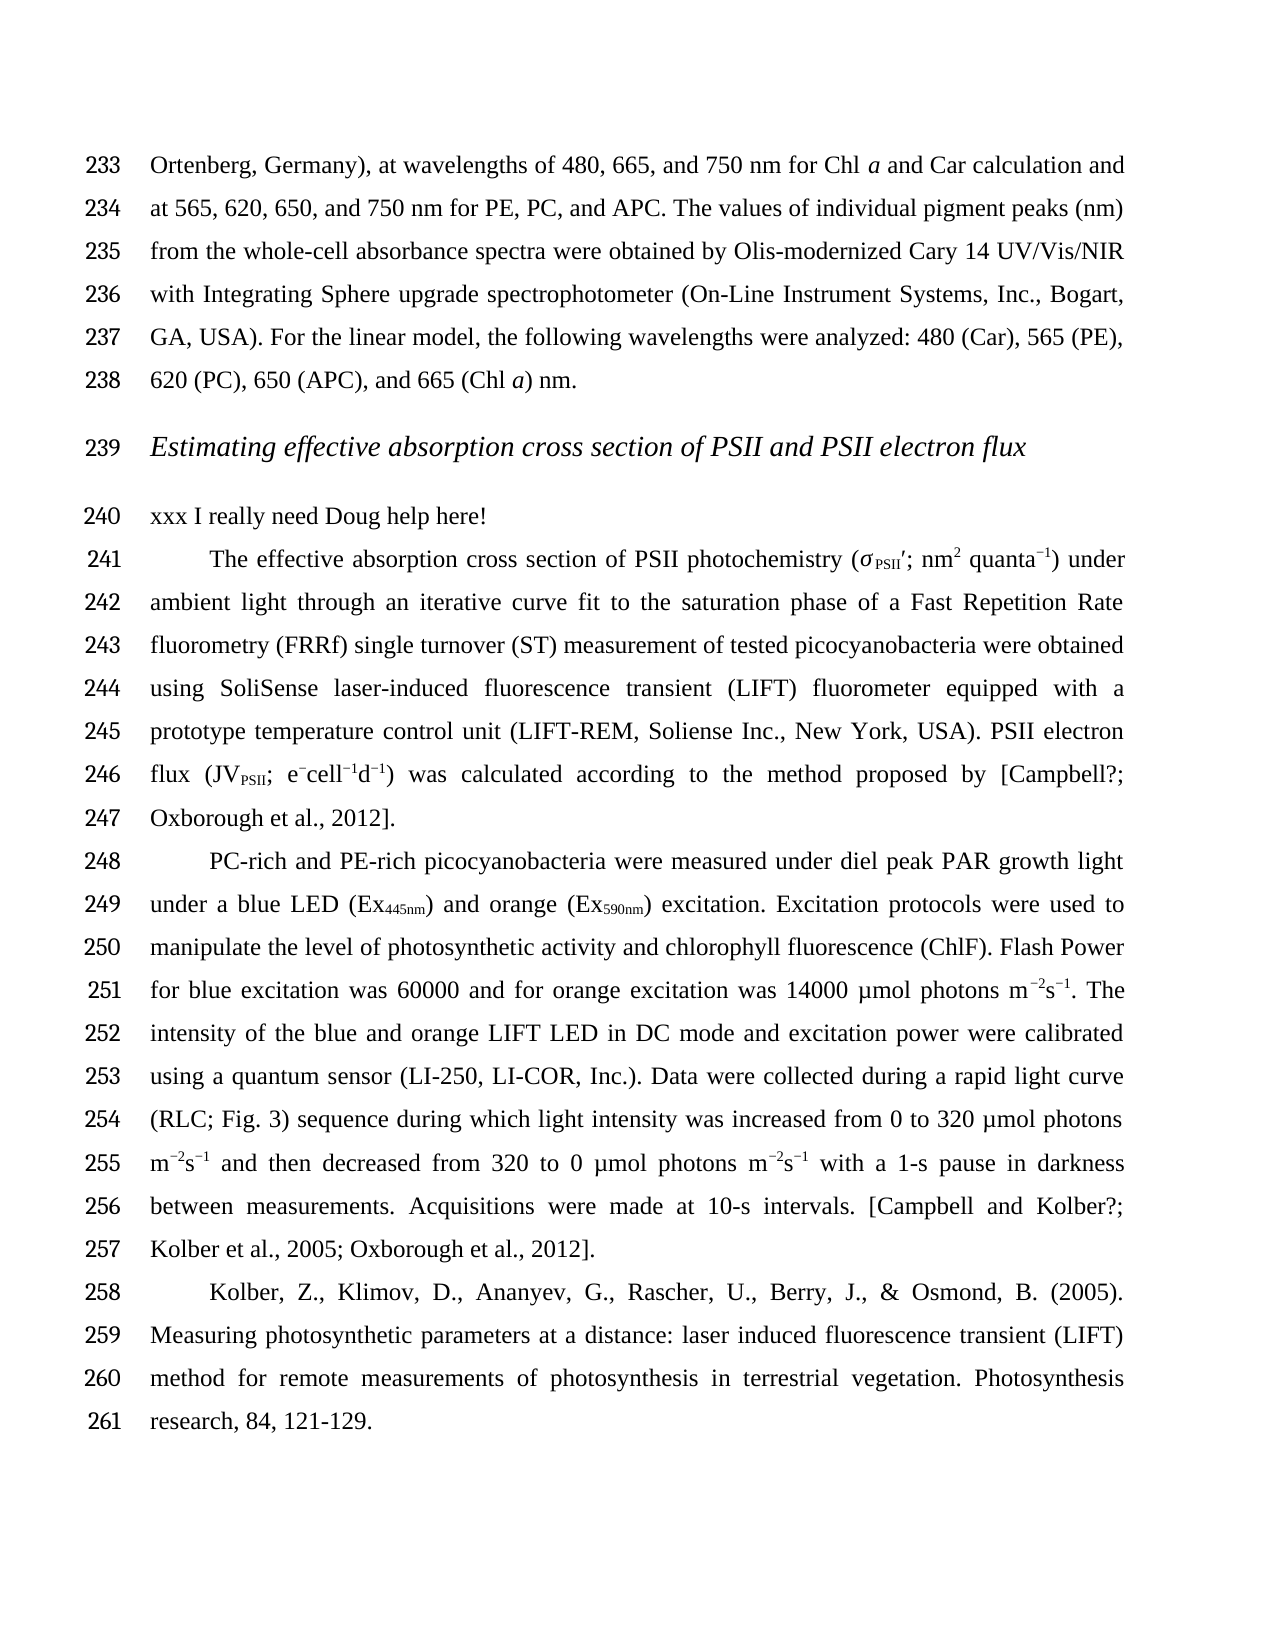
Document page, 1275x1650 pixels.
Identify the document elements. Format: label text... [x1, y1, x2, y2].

subtitle Estimating effective absorption cross section of PSII and PSII electron flux [150, 429, 1125, 463]
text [150, 150, 1125, 394]
text Kolber, Z., Klimov, D., Ananyev, G., Rascher, U., Berry, J., & Osmond, B. (2005). Measuring photosynthetic parameters at a distance: laser induced fluorescence transient (LIFT) method for remote measurements of photosynthesis in terrestrial vegetation. Photosynthesis research, 84, 121-129. [150, 1277, 1125, 1435]
text PC-rich and PE-rich picocyanobacteria were measured under diel peak PAR growth light under a blue LED (Ex445nm) and orange (Ex590nm) excitation. Excitation protocols were used to manipulate the level of photosynthetic activity and chlorophyll fluorescence (ChlF). Flash Power for blue excitation was 60000 and for orange excitation was 14000 µmol photons m−2s−1. The intensity of the blue and orange LIFT LED in DC mode and excitation power were calibrated using a quantum sensor (LI-250, LI-COR, Inc.). Data were collected during a rapid light curve (RLC; Fig. 3) sequence during which light intensity was increased from 0 to 320 µmol photons m−2s−1 and then decreased from 320 to 0 µmol photons m−2s−1 with a 1-s pause in darkness between measurements. Acquisitions were made at 10-s intervals. [Campbell and Kolber?; Kolber et al., 2005; Oxborough et al., 2012]. [150, 846, 1125, 1263]
text The effective absorption cross section of PSII photochemistry (PSII′; nm2 quanta−1) under ambient light through an iterative curve fit to the saturation phase of a Fast Repetition Rate fluorometry (FRRf) single turnover (ST) measurement of tested picocyanobacteria were obtained using SoliSense laser-induced fluorescence transient (LIFT) fluorometer equipped with a prototype temperature control unit (LIFT-REM, Soliense Inc., New York, USA). PSII electron flux (JVPSII; e−cell−1d−1) was calculated according to the method proposed by [Campbell?; Oxborough et al., 2012]. [150, 544, 1125, 831]
text xxx I really need Doug help here! [150, 501, 1125, 529]
